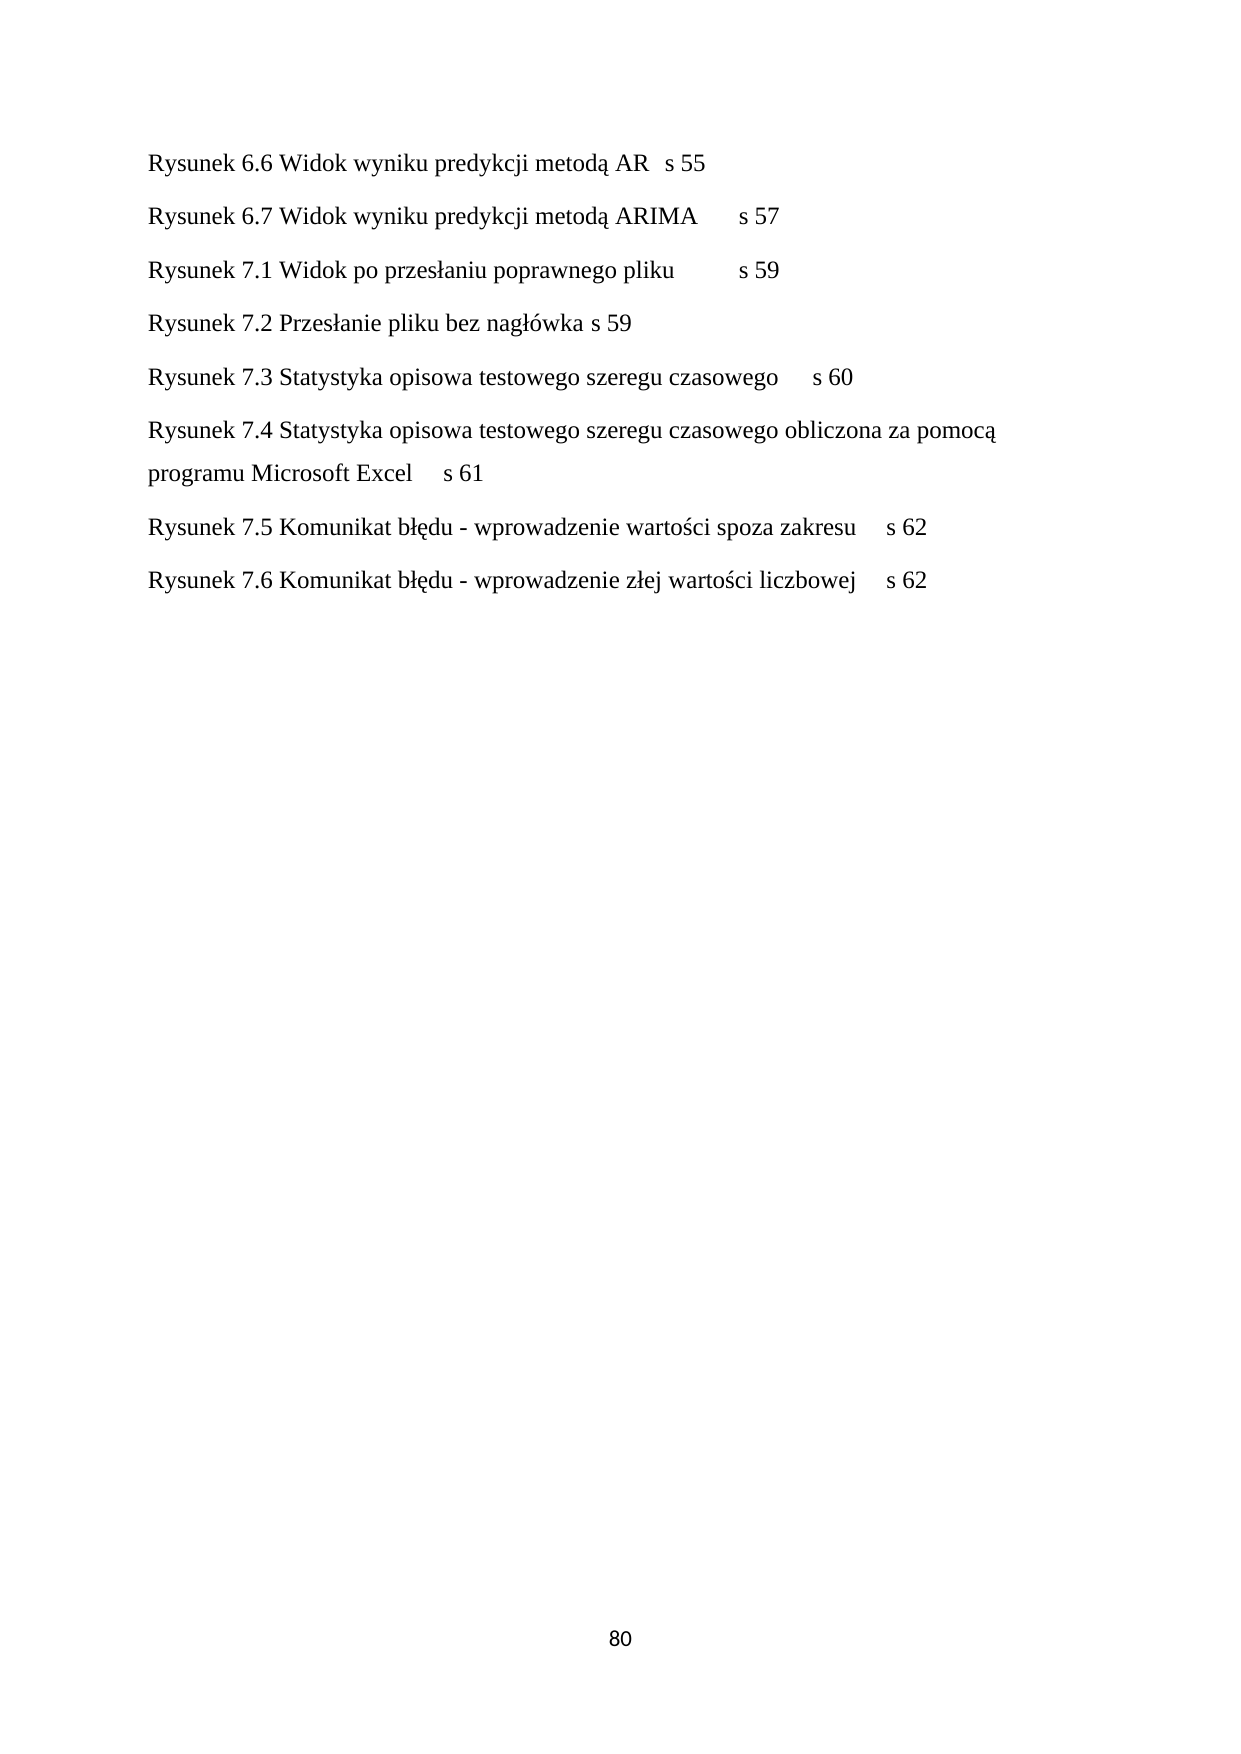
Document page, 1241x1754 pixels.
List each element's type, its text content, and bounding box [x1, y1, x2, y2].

text Rysunek 7.1 Widok po przesłaniu poprawnego pliku s 59 [148, 255, 1093, 283]
text Rysunek 7.4 Statystyka opisowa testowego szeregu czasowego obliczona za pomocą programu Microsoft Excel s 61 [148, 415, 1093, 487]
text Rysunek 7.2 Przesłanie pliku bez nagłówka s 59 [148, 308, 1093, 337]
text Rysunek 6.7 Widok wyniku predykcji metodą ARIMA s 57 [148, 201, 1093, 230]
text Rysunek 7.5 Komunikat błędu - wprowadzenie wartości spoza zakresu s 62 [148, 512, 1093, 541]
text Rysunek 7.6 Komunikat błędu - wprowadzenie złej wartości liczbowej s 62 [148, 566, 1093, 594]
text Rysunek 6.6 Widok wyniku predykcji metodą AR s 55 [148, 148, 1093, 176]
text Rysunek 7.3 Statystyka opisowa testowego szeregu czasowego s 60 [148, 362, 1093, 391]
